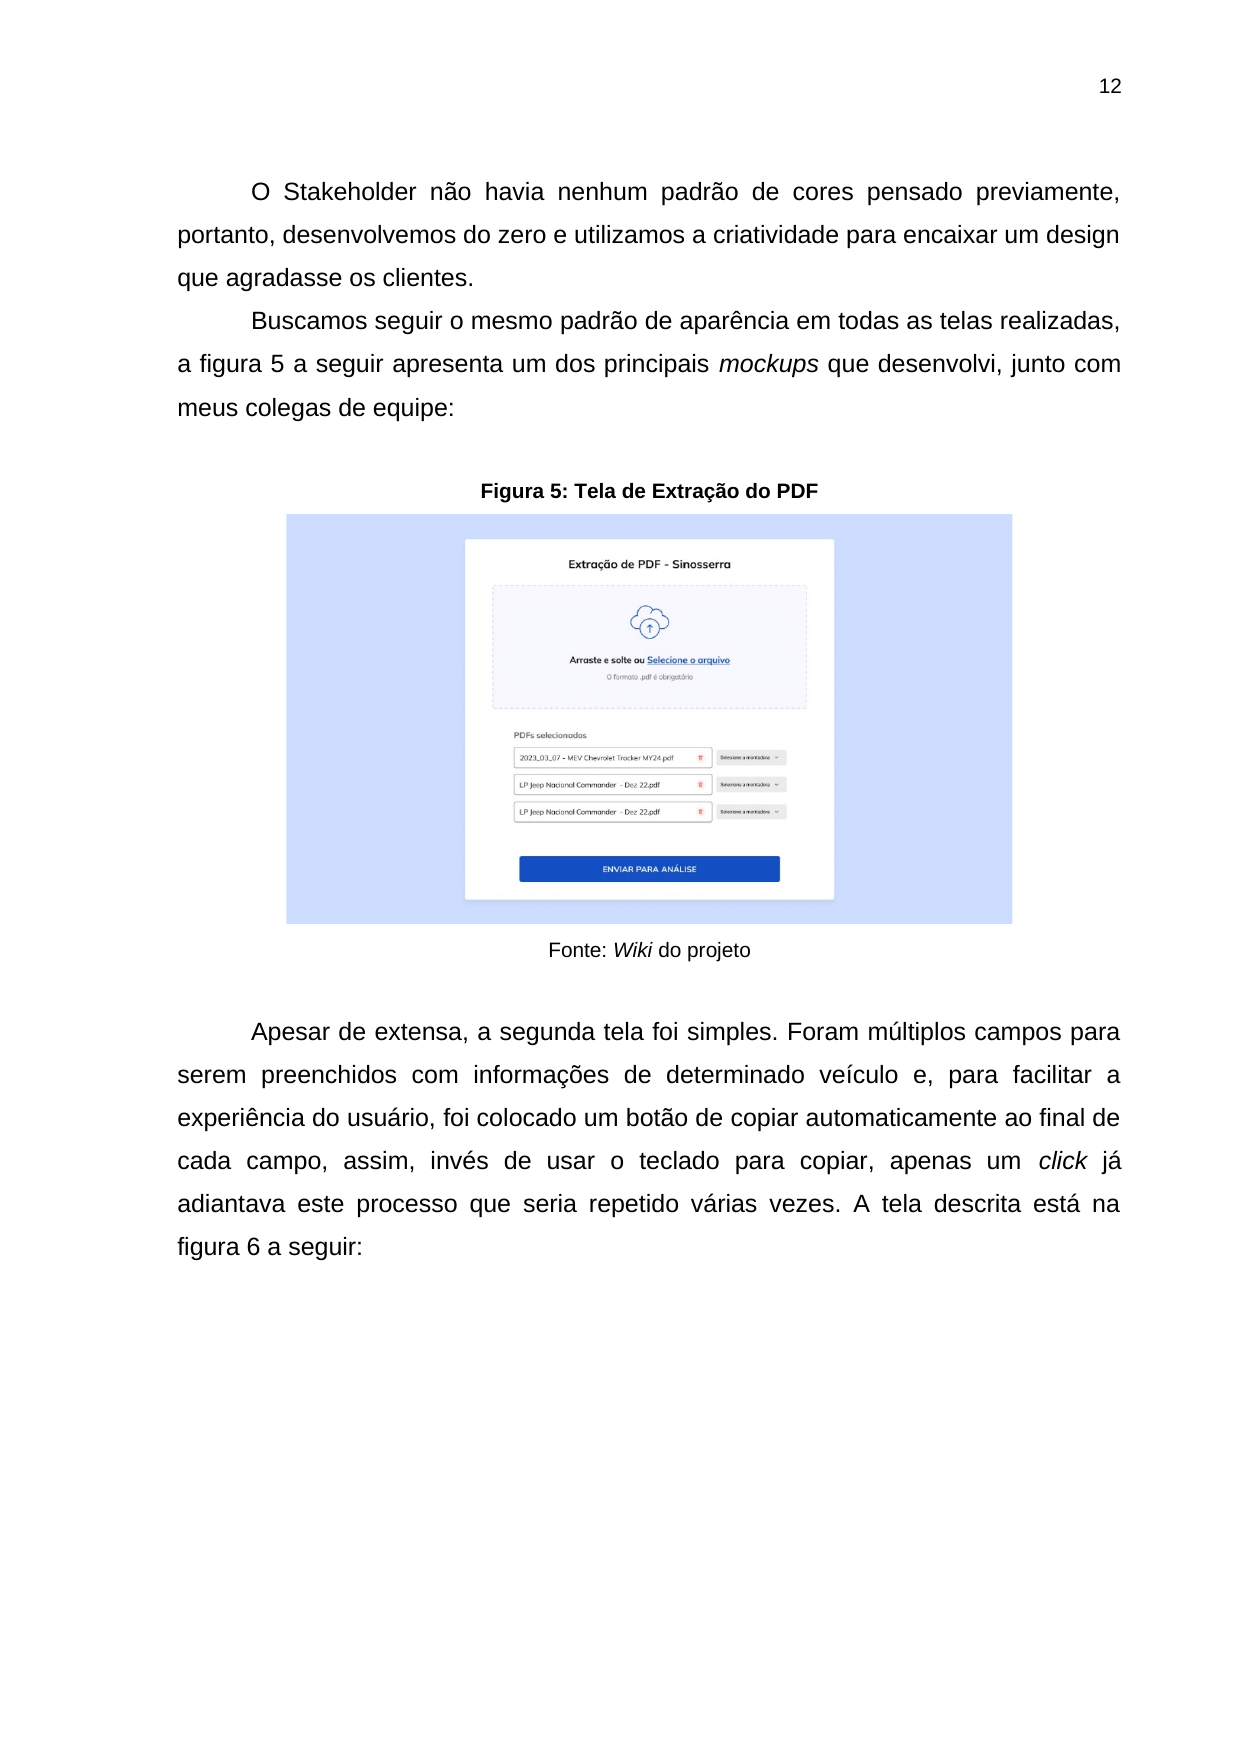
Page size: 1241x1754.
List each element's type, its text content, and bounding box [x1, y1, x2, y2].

text Apesar de extensa, a segunda tela foi simples. Foram múltiplos campos para serem preenchidos com informações de determinado veículo e, para facilitar a experiência do usuário, foi colocado um botão de copiar automaticamente ao final de cada campo, assim, invés de usar o teclado para copiar, apenas um click já adiantava este processo que seria repetido várias vezes. A tela descrita está na figura 6 a seguir: [177, 1017, 1122, 1261]
picture [286, 514, 1013, 924]
text Buscamos seguir o mesmo padrão de aparência em todas as telas realizadas, a figura 5 a seguir apresenta um dos principais mockups que desenvolvi, junto com meus colegas de equipe: [177, 306, 1122, 421]
text O Stakeholder não havia nenhum padrão de cores pensado previamente, portanto, desenvolvemos do zero e utilizamos a criatividade para encaixar um design que agradasse os clientes. [177, 177, 1122, 292]
text Figura 5: Tela de Extração do PDF [177, 479, 1122, 503]
text Fonte: Wiki do projeto [177, 938, 1122, 962]
